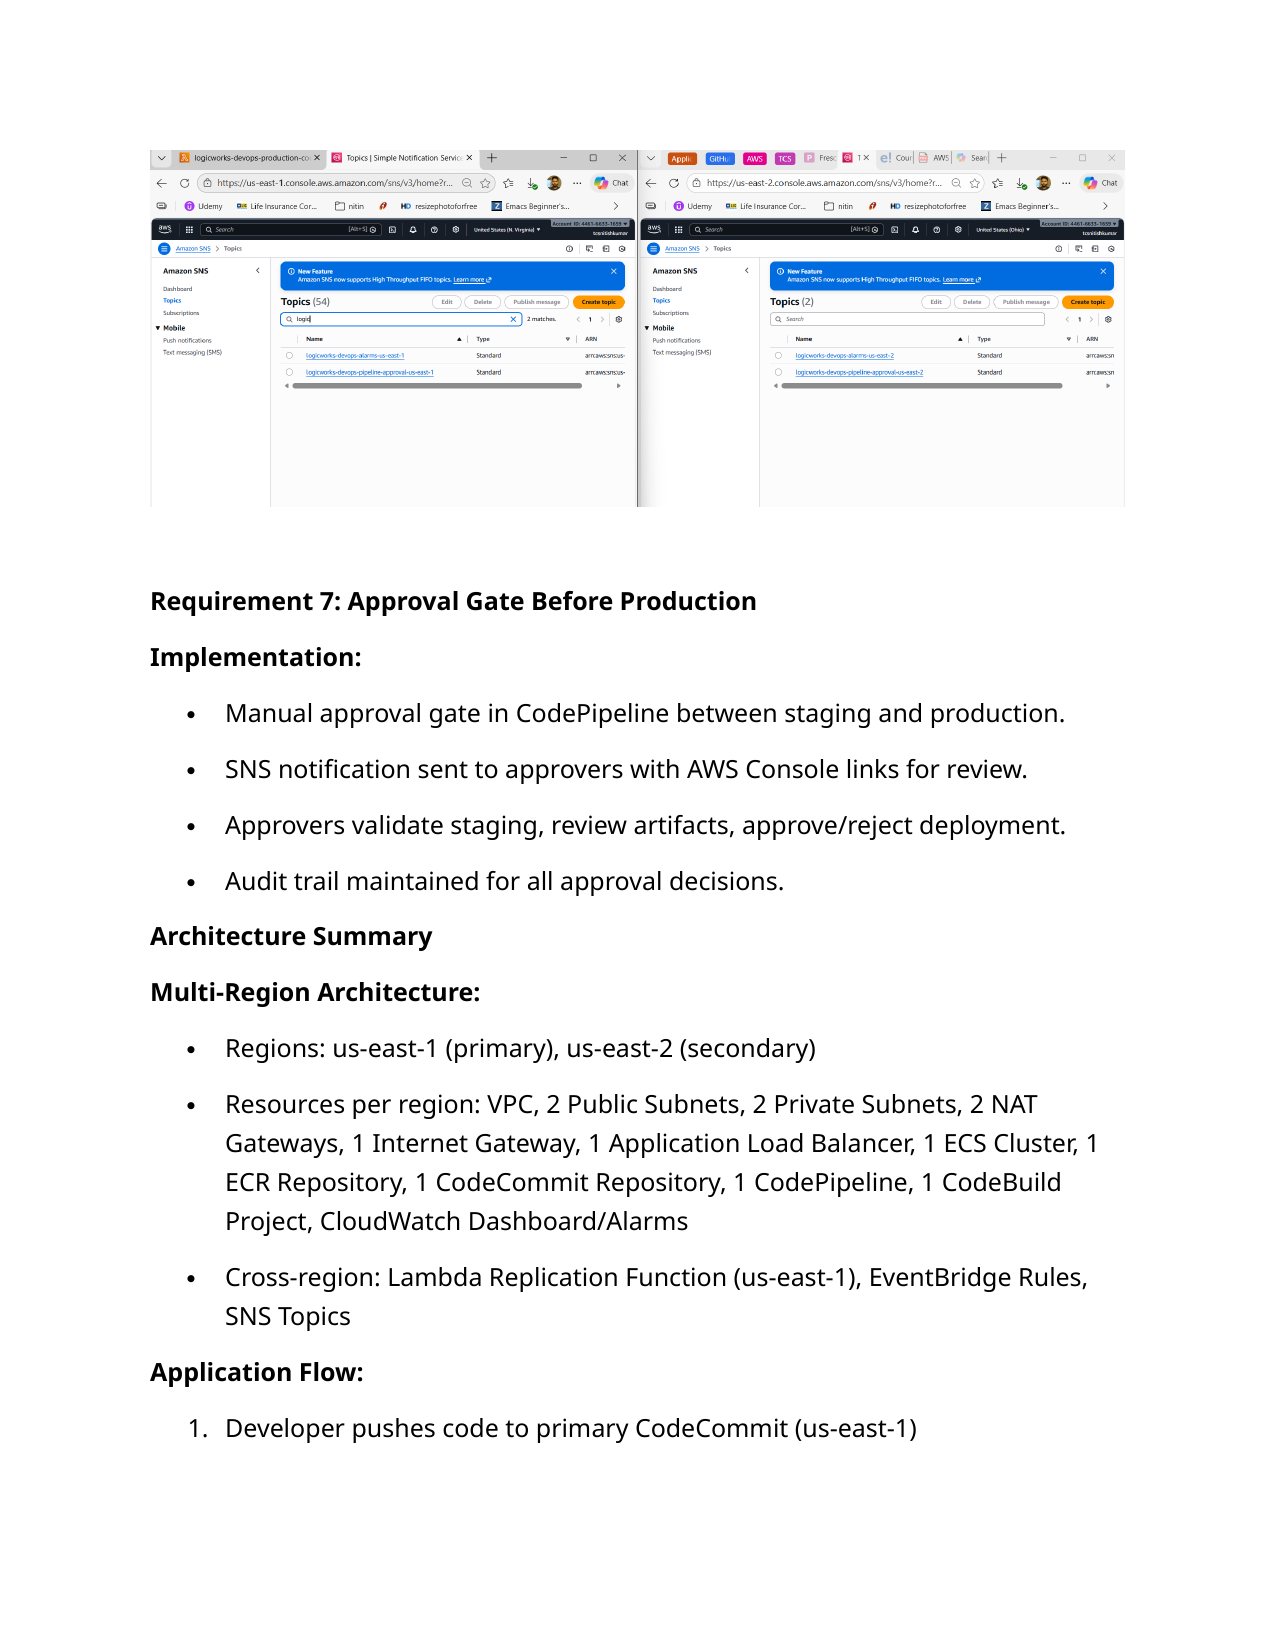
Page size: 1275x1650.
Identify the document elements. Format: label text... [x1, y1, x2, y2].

list SNS notification sent to approvers with AWS Console links for review. [187, 751, 1125, 786]
list Cross-region: Lambda Replication Function (us-east-1), EventBridge Rules, SNS Topics [187, 1260, 1125, 1333]
text Implementation: [150, 640, 1125, 674]
list Audit trail maintained for all approval decisions. [187, 863, 1125, 897]
text Requirement 7: Approval Gate Before Production [150, 584, 1125, 618]
text Application Flow: [150, 1355, 1125, 1389]
list Regions: us-east-1 (primary), us-east-2 (secondary) [187, 1031, 1125, 1065]
list Manual approval gate in CodePipeline between staging and production. [187, 696, 1125, 730]
picture [150, 150, 1125, 507]
text Architecture Summary [150, 919, 1125, 953]
text Multi-Region Architecture: [150, 975, 1125, 1009]
list Developer pushes code to primary CodeCommit (us-east-1) [187, 1411, 1125, 1445]
list Resources per region: VPC, 2 Public Subnets, 2 Private Subnets, 2 NAT Gateways, 1 Internet Gateway, 1 Application Load Balancer, 1 ECS Cluster, 1 ECR Repository, 1 CodeCommit Repository, 1 CodePipeline, 1 CodeBuild Project, CloudWatch Dashboard/Alarms [187, 1086, 1125, 1238]
list Approvers validate staging, review artifacts, approve/reject deployment. [187, 807, 1125, 841]
